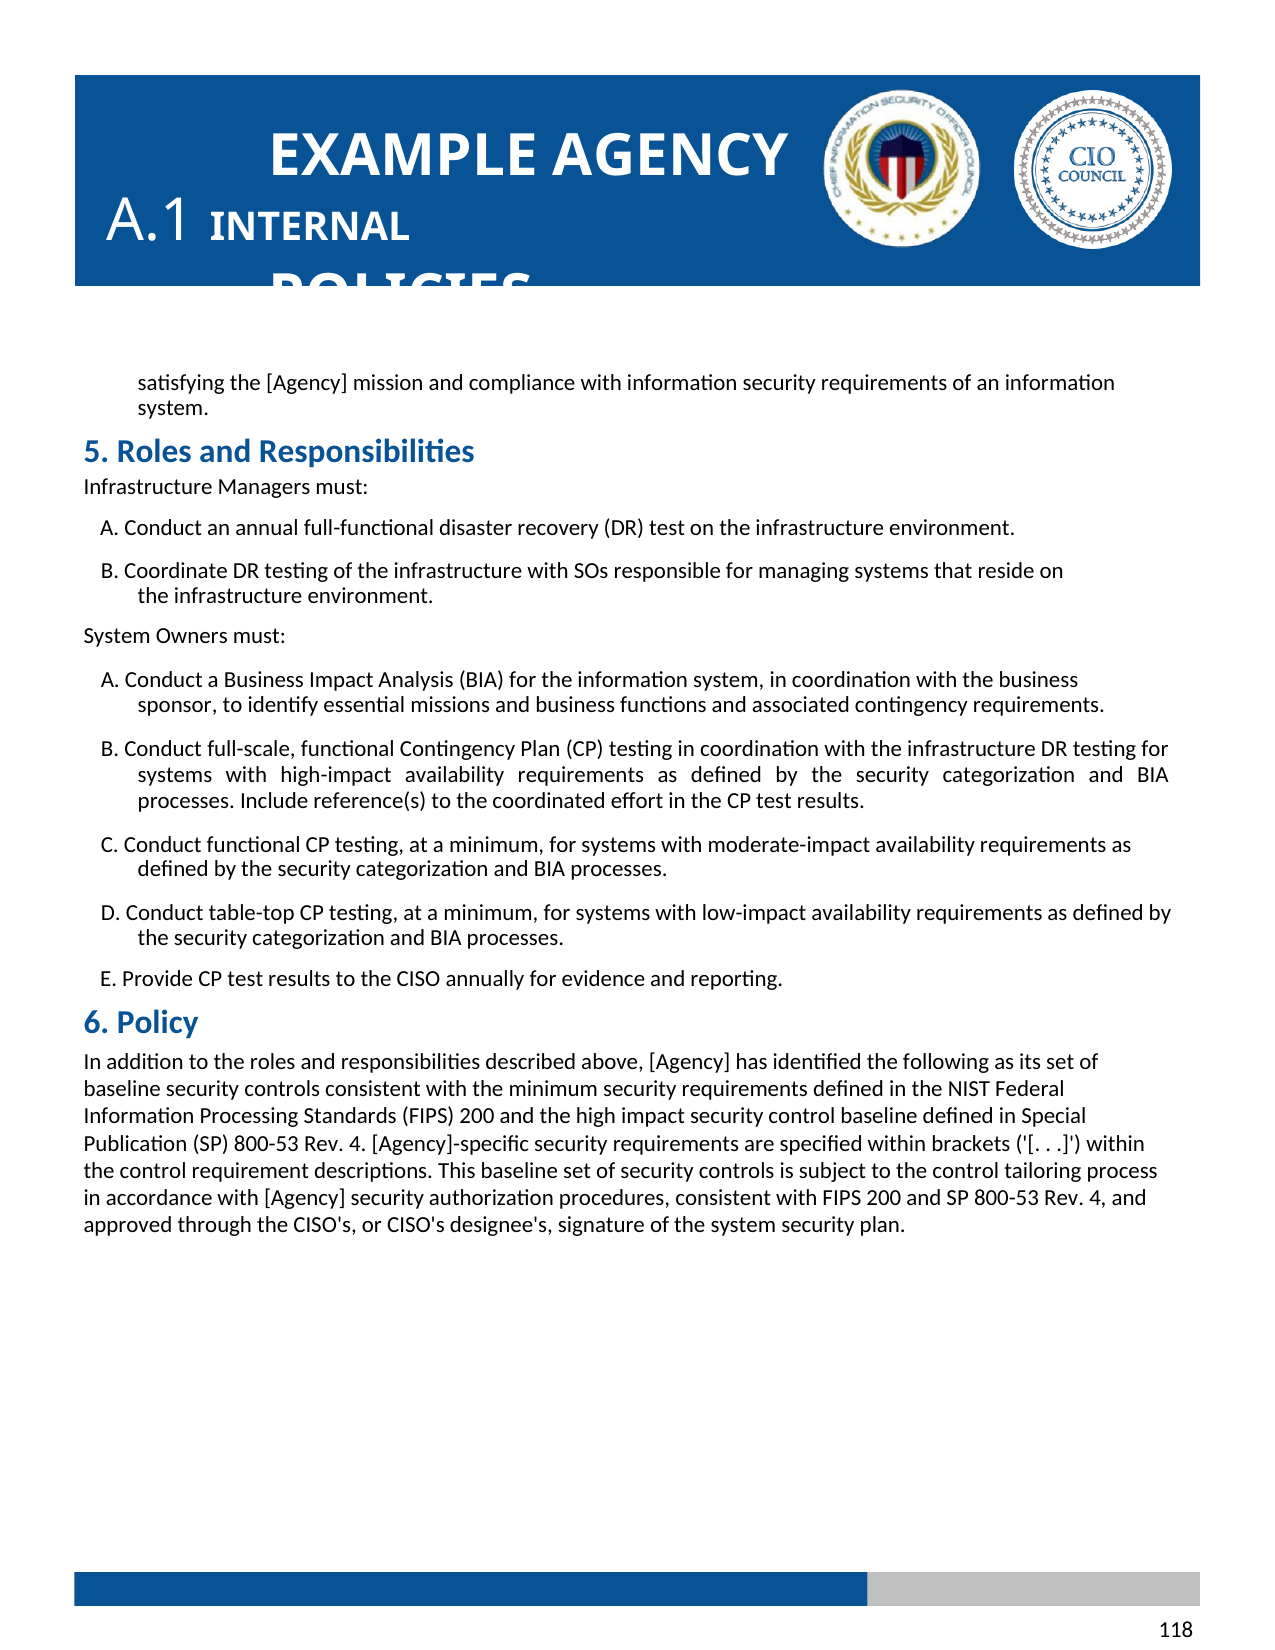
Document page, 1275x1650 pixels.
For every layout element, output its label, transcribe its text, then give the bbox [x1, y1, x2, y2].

text A. Conduct an annual full-functional disaster recovery (DR) test on the infrastructure environment. [100, 513, 1194, 541]
text Infrastructure Managers must: [83, 472, 1194, 500]
text EXAMPLE AGENCY [269, 113, 1194, 192]
text System Owners must: [83, 622, 1194, 649]
text In addition to the roles and responsibilities described above, [Agency] has identified the following as its set of baseline security controls consistent with the minimum security requirements defined in the NIST Federal Information Processing Standards (FIPS) 200 and the high impact security control baseline defined in Special Publication (SP) 800-53 Rev. 4. [Agency]-specific security requirements are specified within brackets ('[. . .]') within the control requirement descriptions. This baseline set of security controls is subject to the control tailoring process in accordance with [Agency] security authorization procedures, consistent with FIPS 200 and SP 800-53 Rev. 4, and approved through the CISO's, or CISO's designee's, signature of the system security plan. [83, 1048, 1181, 1238]
text B. Coordinate DR testing of the infrastructure with SOs responsible for managing systems that reside on the infrastructure environment. [101, 558, 1100, 609]
text 118 [1158, 1615, 1194, 1643]
text satisfying the [Agency] mission and compliance with information security requirements of an information system. [137, 370, 1117, 421]
text E. Provide CP test results to the CISO annually for evidence and reporting. [100, 964, 1194, 992]
text B. Conduct full-scale, functional Contingency Plan (CP) testing in coordination with the infrastructure DR testing for systems with high-impact availability requirements as defined by the security categorization and BIA processes. Include reference(s) to the coordinated effort in the CP test results. [101, 736, 1171, 814]
text A. Conduct a Business Impact Analysis (BIA) for the information system, in coordination with the business sponsor, to identify essential missions and business functions and associated contingency requirements. [101, 667, 1164, 718]
picture [75, 75, 1200, 286]
text POLICIES [269, 253, 1194, 331]
text 6. Policy [83, 1001, 1194, 1042]
text A.1 INTERNAL [106, 192, 1194, 253]
text 5. Roles and Responsibilities [83, 431, 1194, 471]
text D. Conduct table-top CP testing, at a minimum, for systems with low-impact availability requirements as defined by the security categorization and BIA processes. [101, 901, 1173, 951]
text C. Conduct functional CP testing, at a minimum, for systems with moderate-impact availability requirements as defined by the security categorization and BIA processes. [101, 832, 1133, 883]
